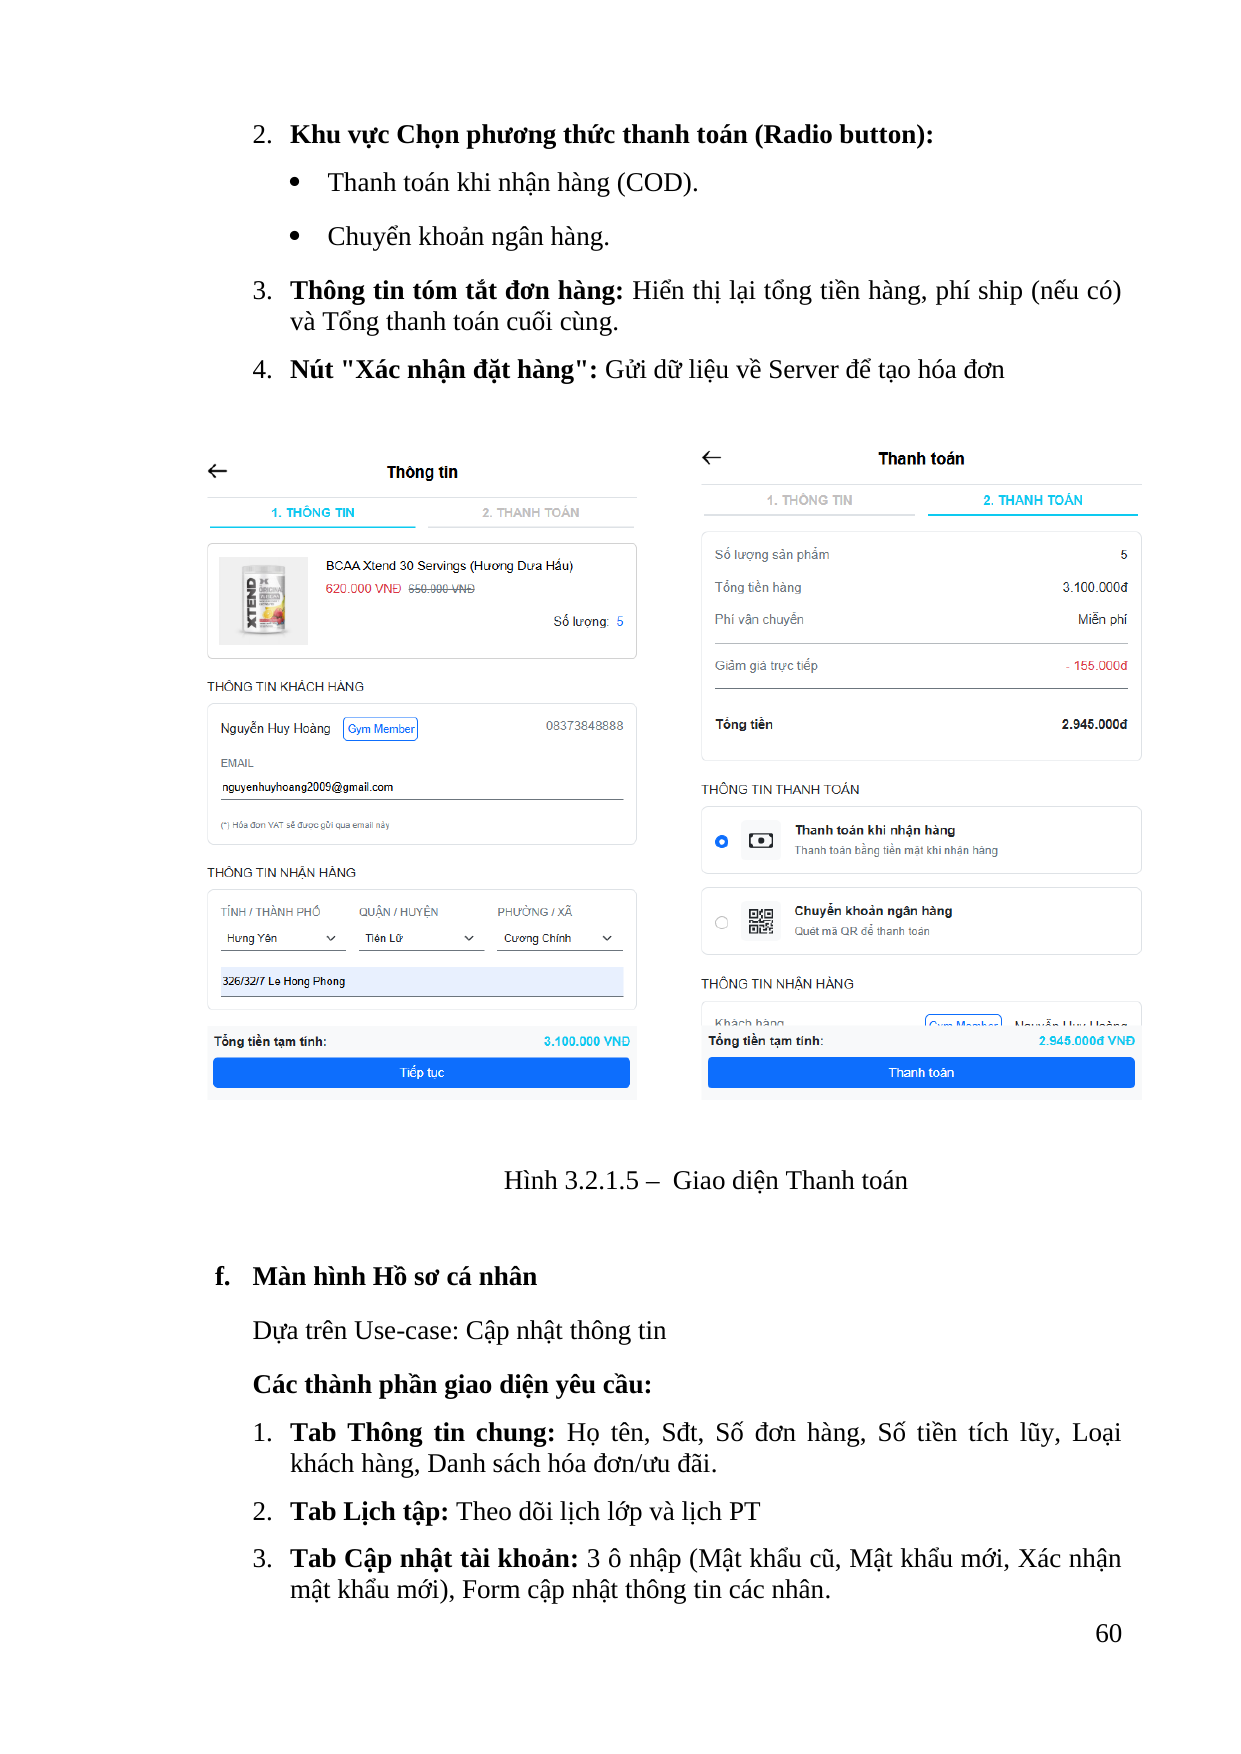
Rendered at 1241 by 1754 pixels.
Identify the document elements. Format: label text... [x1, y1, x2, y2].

text Các thành phần giao diện yêu cầu: [252, 1368, 1122, 1399]
list Thông tin tóm tắt đơn hàng: Hiển thị lại tổng tiền hàng, phí ship (nếu có) và Tổng thanh toán cuối cùng. [252, 274, 1122, 337]
list Chuyển khoản ngân hàng. [290, 220, 1122, 251]
text Dựa trên Use-case: Cập nhật thông tin [177, 1314, 1122, 1345]
picture [175, 436, 661, 1100]
list Thanh toán khi nhận hàng (COD). [290, 166, 1122, 197]
list Nút "Xác nhận đặt hàng": Gửi dữ liệu về Server để tạo hóa đơn [252, 353, 1122, 384]
list Tab Cập nhật tài khoản: 3 ô nhập (Mật khẩu cũ, Mật khẩu mới, Xác nhận mật khẩu mới), Form cập nhật thông tin các nhân. [252, 1542, 1122, 1605]
picture [683, 427, 1155, 1100]
list Khu vực Chọn phương thức thanh toán (Radio button): [252, 118, 1122, 149]
list Tab Lịch tập: Theo dõi lịch lớp và lịch PT [252, 1495, 1122, 1526]
text Hình 3.2.1.5 – Giao diện Thanh toán [290, 1164, 1122, 1196]
list Tab Thông tin chung: Họ tên, Sđt, Số đơn hàng, Số tiền tích lũy, Loại khách hàng, Danh sách hóa đơn/ưu đãi. [252, 1416, 1122, 1478]
list Màn hình Hồ sơ cá nhân [215, 1260, 1122, 1291]
